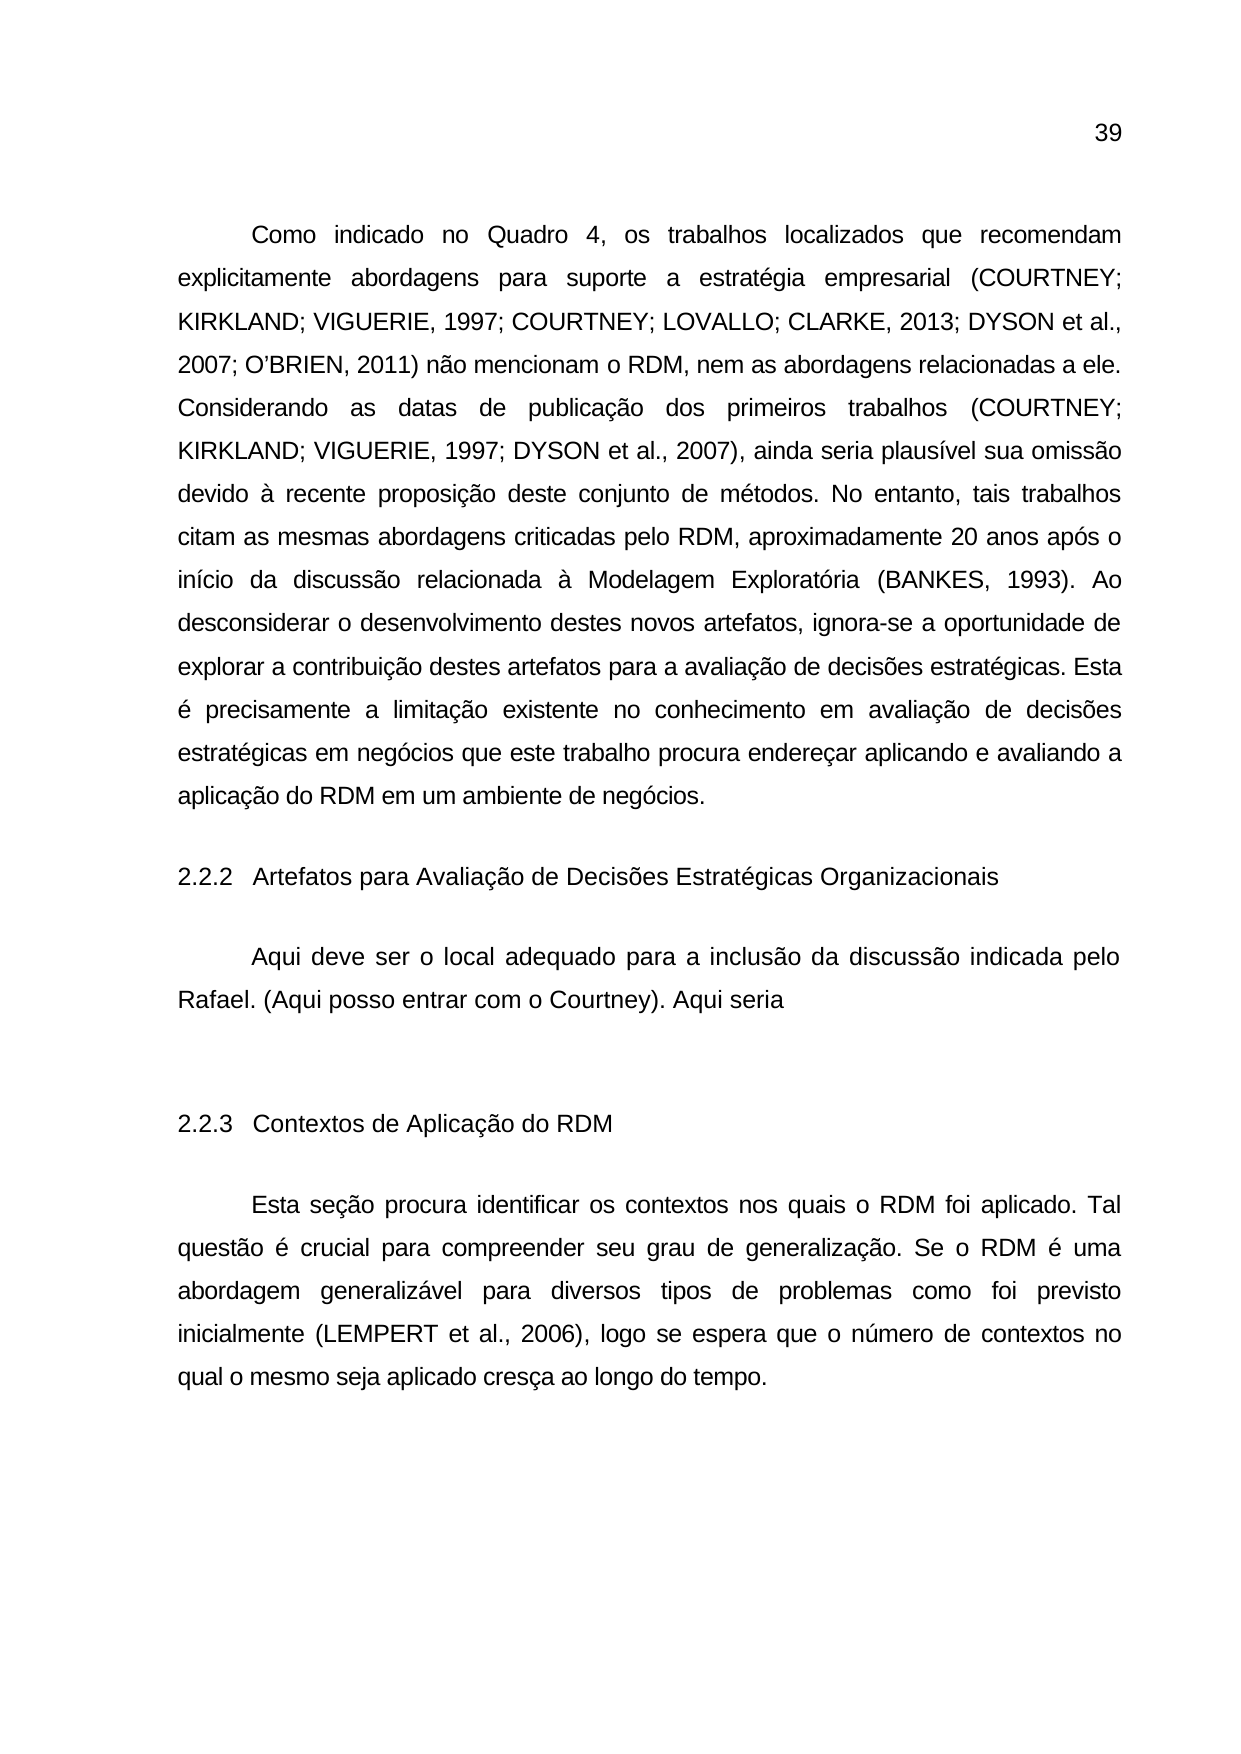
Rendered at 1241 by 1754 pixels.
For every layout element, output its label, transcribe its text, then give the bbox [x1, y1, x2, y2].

subtitle Artefatos para Avaliação de Decisões Estratégicas Organizacionais [177, 862, 1122, 890]
subtitle Contextos de Aplicação do RDM [177, 1109, 1122, 1138]
text Esta seção procura identificar os contextos nos quais o RDM foi aplicado. Tal questão é crucial para compreender seu grau de generalização. Se o RDM é uma abordagem generalizável para diversos tipos de problemas como foi previsto inicialmente (LEMPERT et al., 2006), logo se espera que o número de contextos no qual o mesmo seja aplicado cresça ao longo do tempo. [177, 1190, 1122, 1391]
text Aqui deve ser o local adequado para a inclusão da discussão indicada pelo Rafael. (Aqui posso entrar com o Courtney). Aqui seria [177, 942, 1122, 1014]
